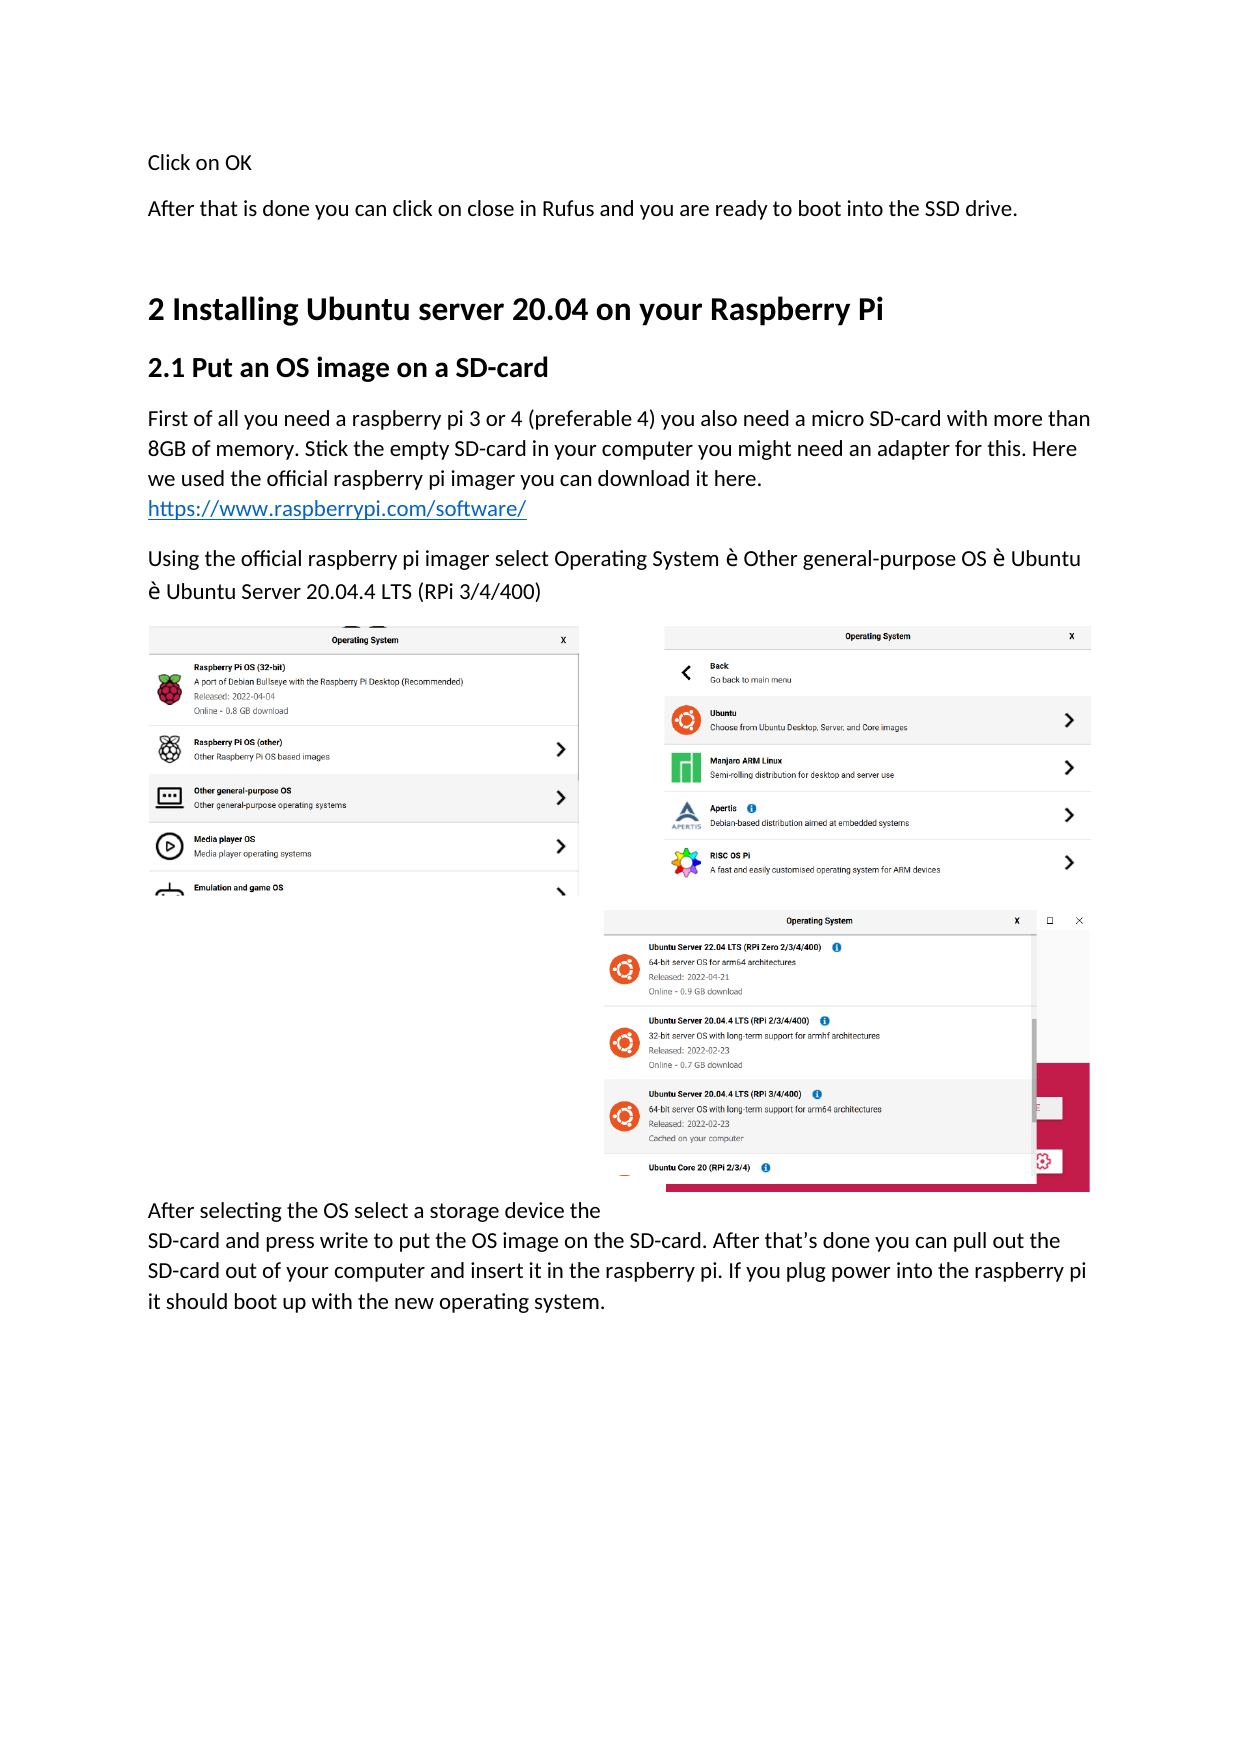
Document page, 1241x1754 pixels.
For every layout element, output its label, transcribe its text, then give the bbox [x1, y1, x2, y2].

picture [662, 626, 1092, 892]
picture [147, 626, 579, 814]
text After selecting the OS select a storage device the SD-card and press write to put the OS image on the SD-card. After that’s done you can pull out the SD-card out of your computer and insert it in the raspberry pi. If you plug power into the raspberry pi it should boot up with the new operating system. [148, 1251, 1093, 1369]
text 2.1 Put an OS image on a SD-card [148, 349, 1093, 384]
text First of all you need a raspberry pi 3 or 4 (preferable 4) you also need a micro SD-card with more than 8GB of memory. Stick the empty SD-card in your computer you might need an adapter for this. Here we used the official raspberry pi imager you can download it here. https://www.raspberrypi.com/software/ [148, 404, 1093, 523]
text 2 Installing Ubuntu server 20.04 on your Raspberry Pi [148, 288, 1093, 329]
text After that is done you can click on close in Rufus and you are ready to boot into the SSD drive. [148, 194, 1093, 222]
text Using the official raspberry pi imager select Operating System è Other general-purpose OS è Ubuntu è Ubuntu Server 20.04.4 LTS (RPi 3/4/400) [148, 541, 1093, 606]
picture [602, 910, 1090, 1190]
text Click on OK [148, 148, 1093, 176]
